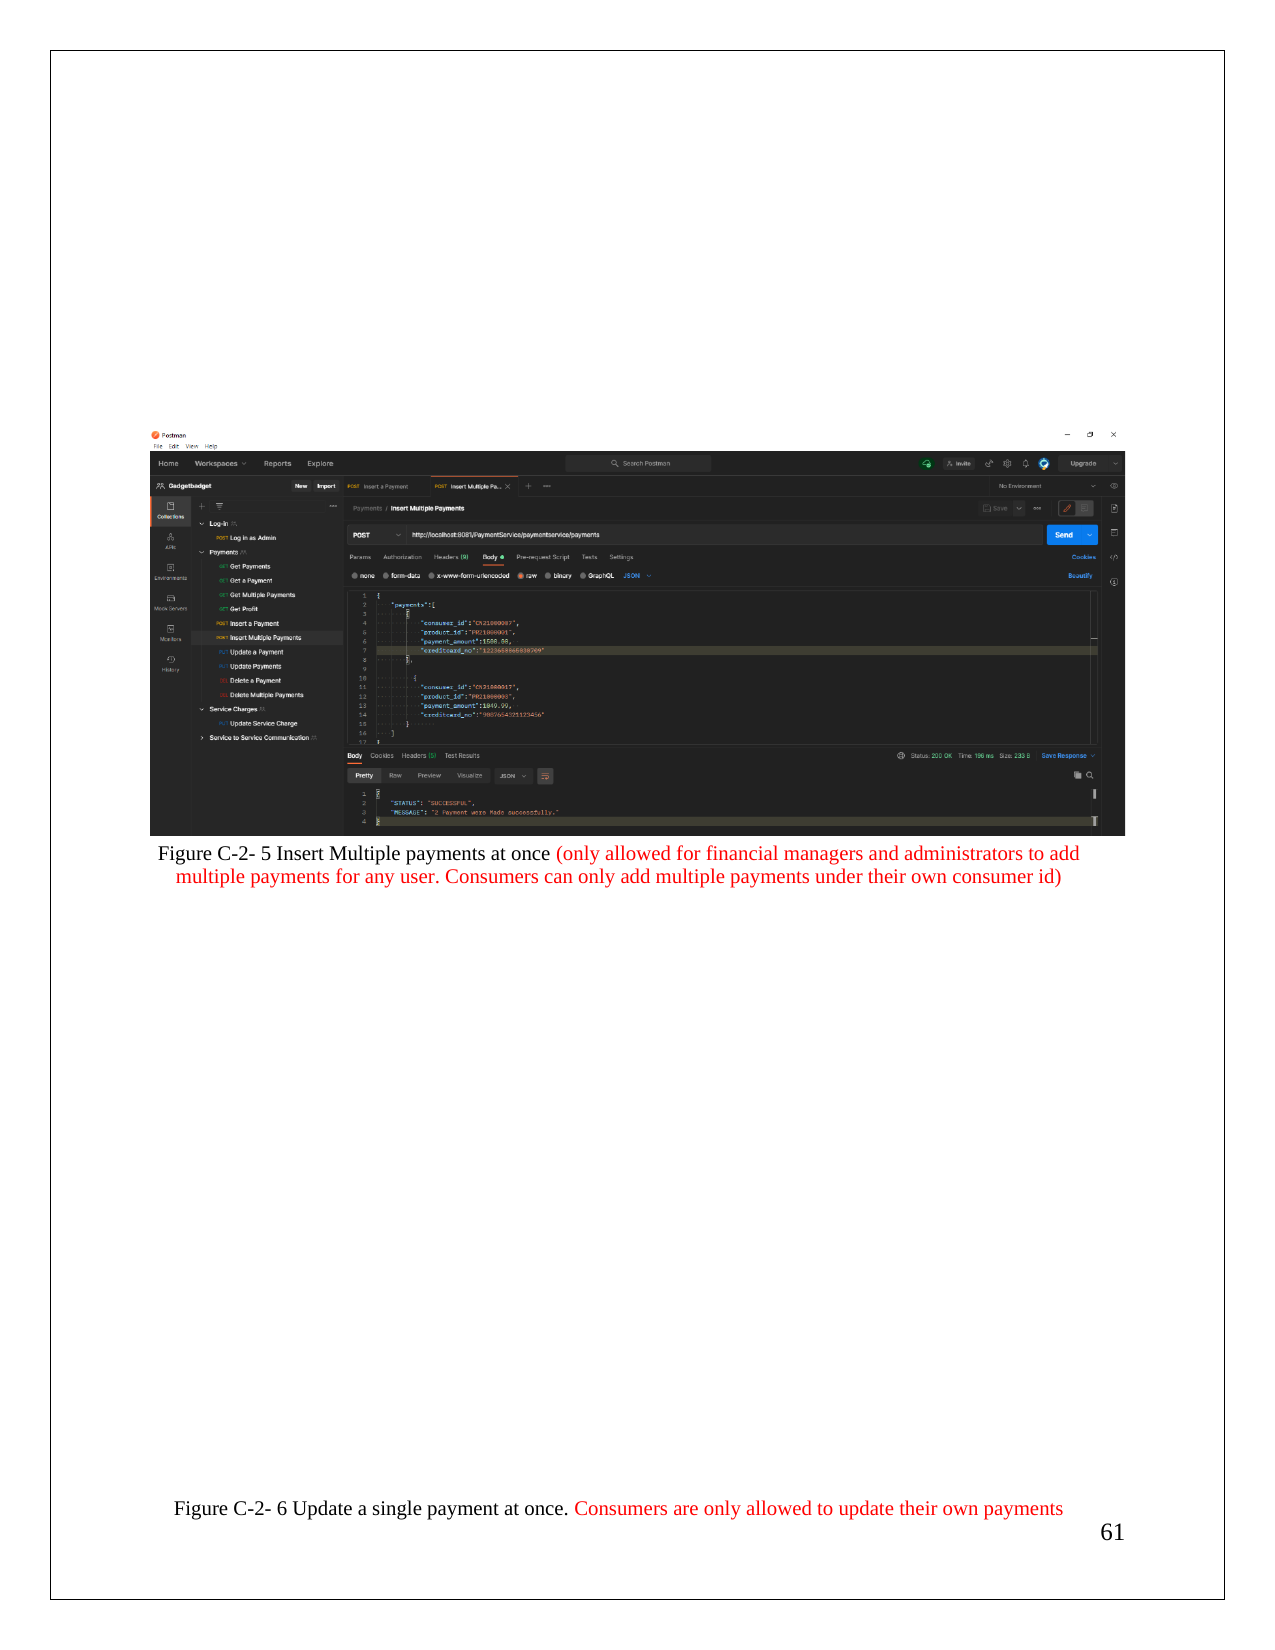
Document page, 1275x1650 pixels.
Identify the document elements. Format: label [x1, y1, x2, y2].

picture [150, 429, 1125, 836]
